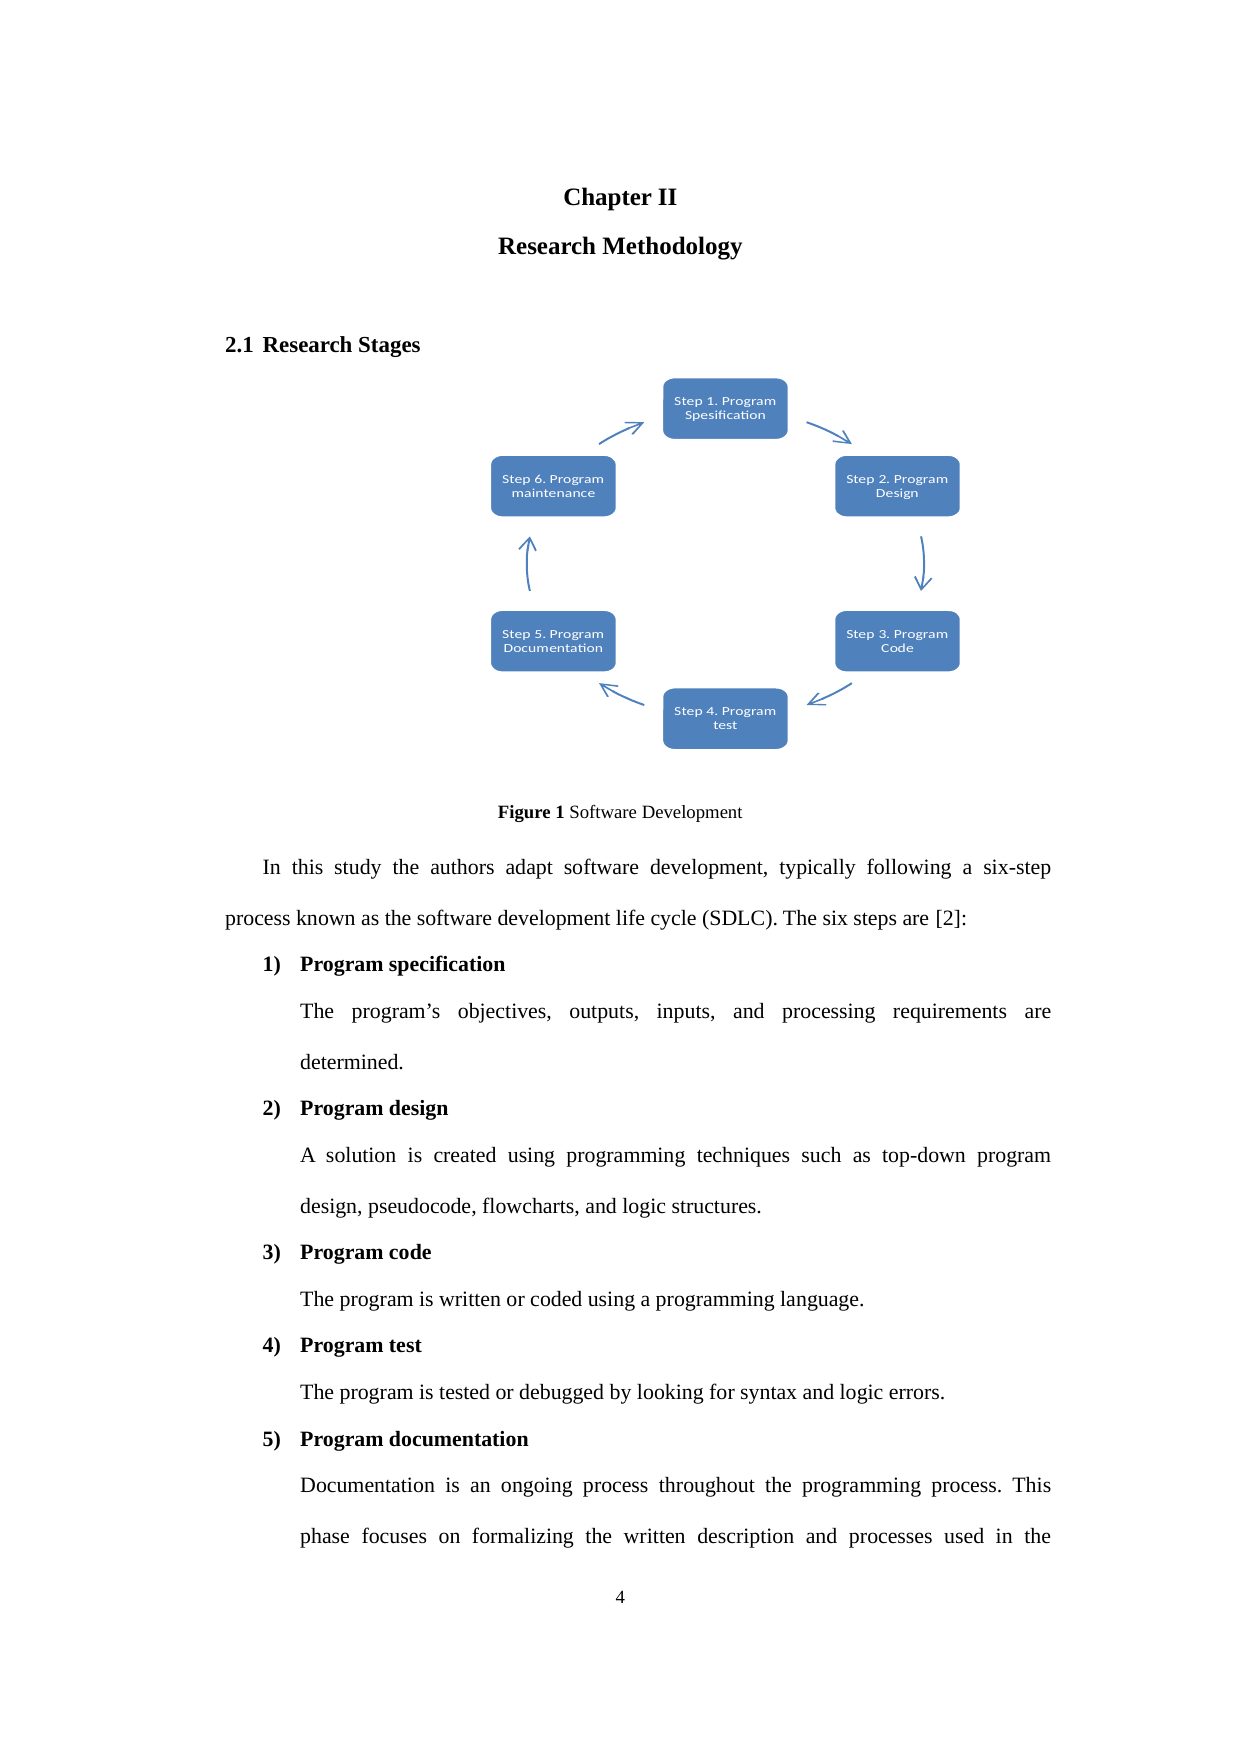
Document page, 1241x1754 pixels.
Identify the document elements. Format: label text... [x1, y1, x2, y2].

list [300, 1468, 1053, 1553]
list A solution is created using programming techniques such as top-down program design, pseudocode, flowcharts, and logic structures. [300, 1137, 1053, 1222]
list The program is written or coded using a programming language. [300, 1281, 1053, 1315]
list Program design [262, 1091, 1053, 1125]
subtitle Research Stages [225, 327, 1053, 361]
list The program is tested or debugged by looking for syntax and logic errors. [300, 1374, 1053, 1408]
subtitle Chapter II [187, 180, 1053, 214]
list Program specification [262, 947, 1053, 981]
list Program test [262, 1328, 1053, 1362]
list Program documentation [262, 1421, 1053, 1455]
list The program’s objectives, outputs, inputs, and processing requirements are determined. [300, 993, 1053, 1078]
text In this study the authors adapt software development, typically following a six-step process known as the software development life cycle (SDLC). The six steps are : [225, 849, 1053, 934]
text Figure 1 Software Development [187, 794, 1053, 828]
list Program code [262, 1235, 1053, 1269]
text Research Methodology [187, 228, 1053, 262]
